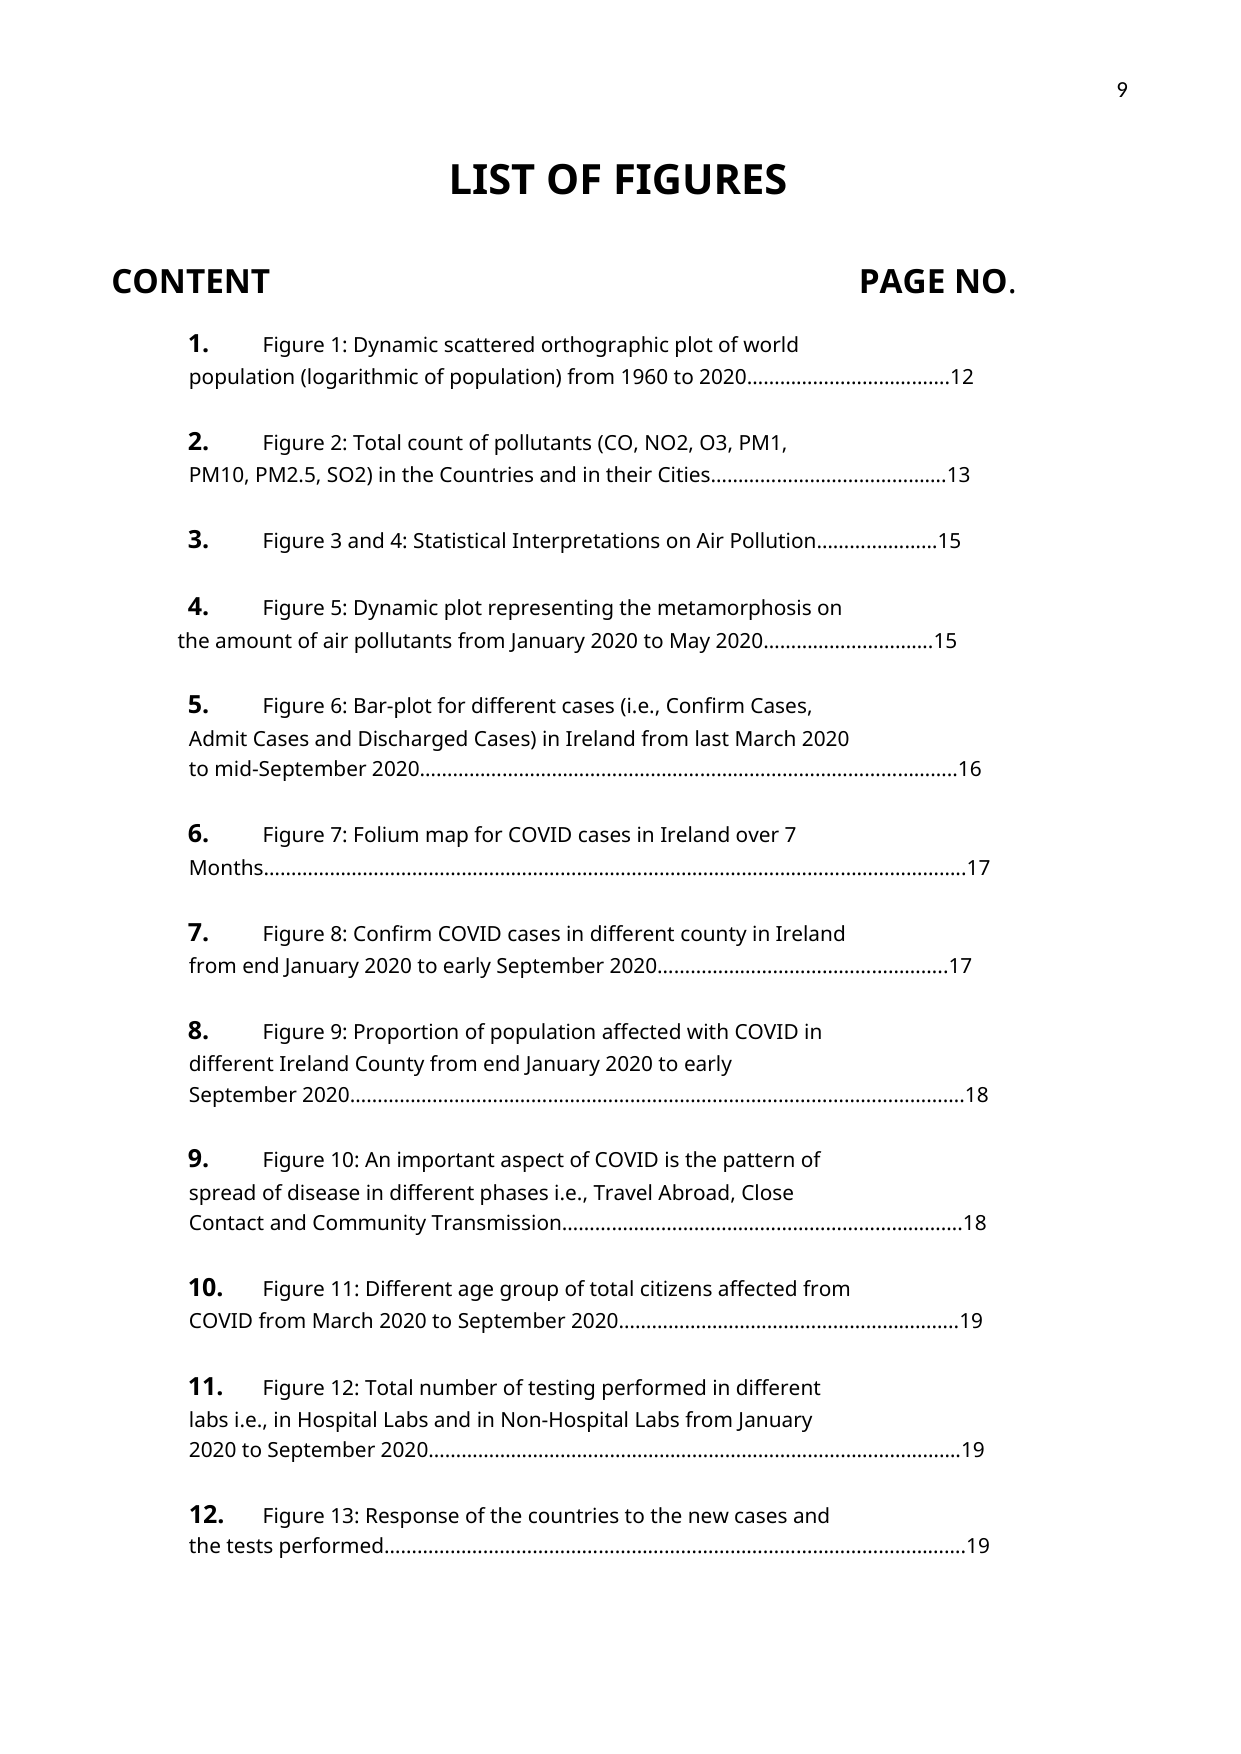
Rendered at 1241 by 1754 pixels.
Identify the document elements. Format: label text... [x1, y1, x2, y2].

text COVID from March 2020 to September 2020……………………………………………………..19 [189, 1307, 1126, 1335]
list Figure 1: Dynamic scattered orthographic plot of world [188, 325, 1126, 359]
text Admit Cases and Discharged Cases) in Ireland from last March 2020 [189, 724, 1126, 752]
list Figure 3 and 4: Statistical Interpretations on Air Pollution……….…………15 [188, 522, 1126, 556]
text Months………………………………………………………………………………………………………………..17 [189, 853, 1126, 881]
text the amount of air pollutants from January 2020 to May 2020………………………….15 [112, 626, 1126, 654]
list Figure 9: Proportion of population affected with COVID in [188, 1012, 1126, 1046]
list Figure 10: An important aspect of COVID is the pattern of [188, 1141, 1126, 1175]
list Figure 12: Total number of testing performed in different [188, 1368, 1126, 1402]
text PM10, PM2.5, SO2) in the Countries and in their Cities…………………………………….13 [189, 460, 1126, 489]
text 2020 to September 2020…………………………………………………………………………………….19 [189, 1436, 1126, 1464]
list Figure 7: Folium map for COVID cases in Ireland over 7 [188, 816, 1126, 850]
text different Ireland County from end January 2020 to early [189, 1049, 1126, 1077]
list the tests performed…………………………………………………………………………………………….19 [189, 1531, 1128, 1559]
text September 2020………………………………………………………………………………………………….18 [189, 1080, 1126, 1108]
text to mid-September 2020……………………………………………………………………………………..16 [189, 754, 1116, 783]
list Figure 5: Dynamic plot representing the metamorphosis on [188, 589, 1126, 623]
list Figure 11: Different age group of total citizens affected from [188, 1270, 1126, 1304]
list Figure 13: Response of the countries to the new cases and [189, 1497, 1128, 1531]
list Figure 2: Total count of pollutants (CO, NO2, O3, PM1, [188, 423, 1126, 458]
text from end January 2020 to early September 2020……………………………………………..17 [189, 951, 1126, 979]
list Figure 8: Confirm COVID cases in different county in Ireland [188, 914, 1126, 948]
text Contact and Community Transmission……………………………………………………………….18 [189, 1208, 1126, 1237]
text CONTENT PAGE NO. [111, 258, 1128, 303]
text spread of disease in different phases i.e., Travel Abroad, Close [189, 1178, 1126, 1206]
list Figure 6: Bar-plot for different cases (i.e., Confirm Cases, [188, 687, 1126, 721]
subtitle LIST OF FIGURES [112, 150, 1123, 207]
text labs i.e., in Hospital Labs and in Non-Hospital Labs from January [189, 1405, 1126, 1433]
text population (logarithmic of population) from 1960 to 2020……………………………….12 [189, 362, 1126, 391]
